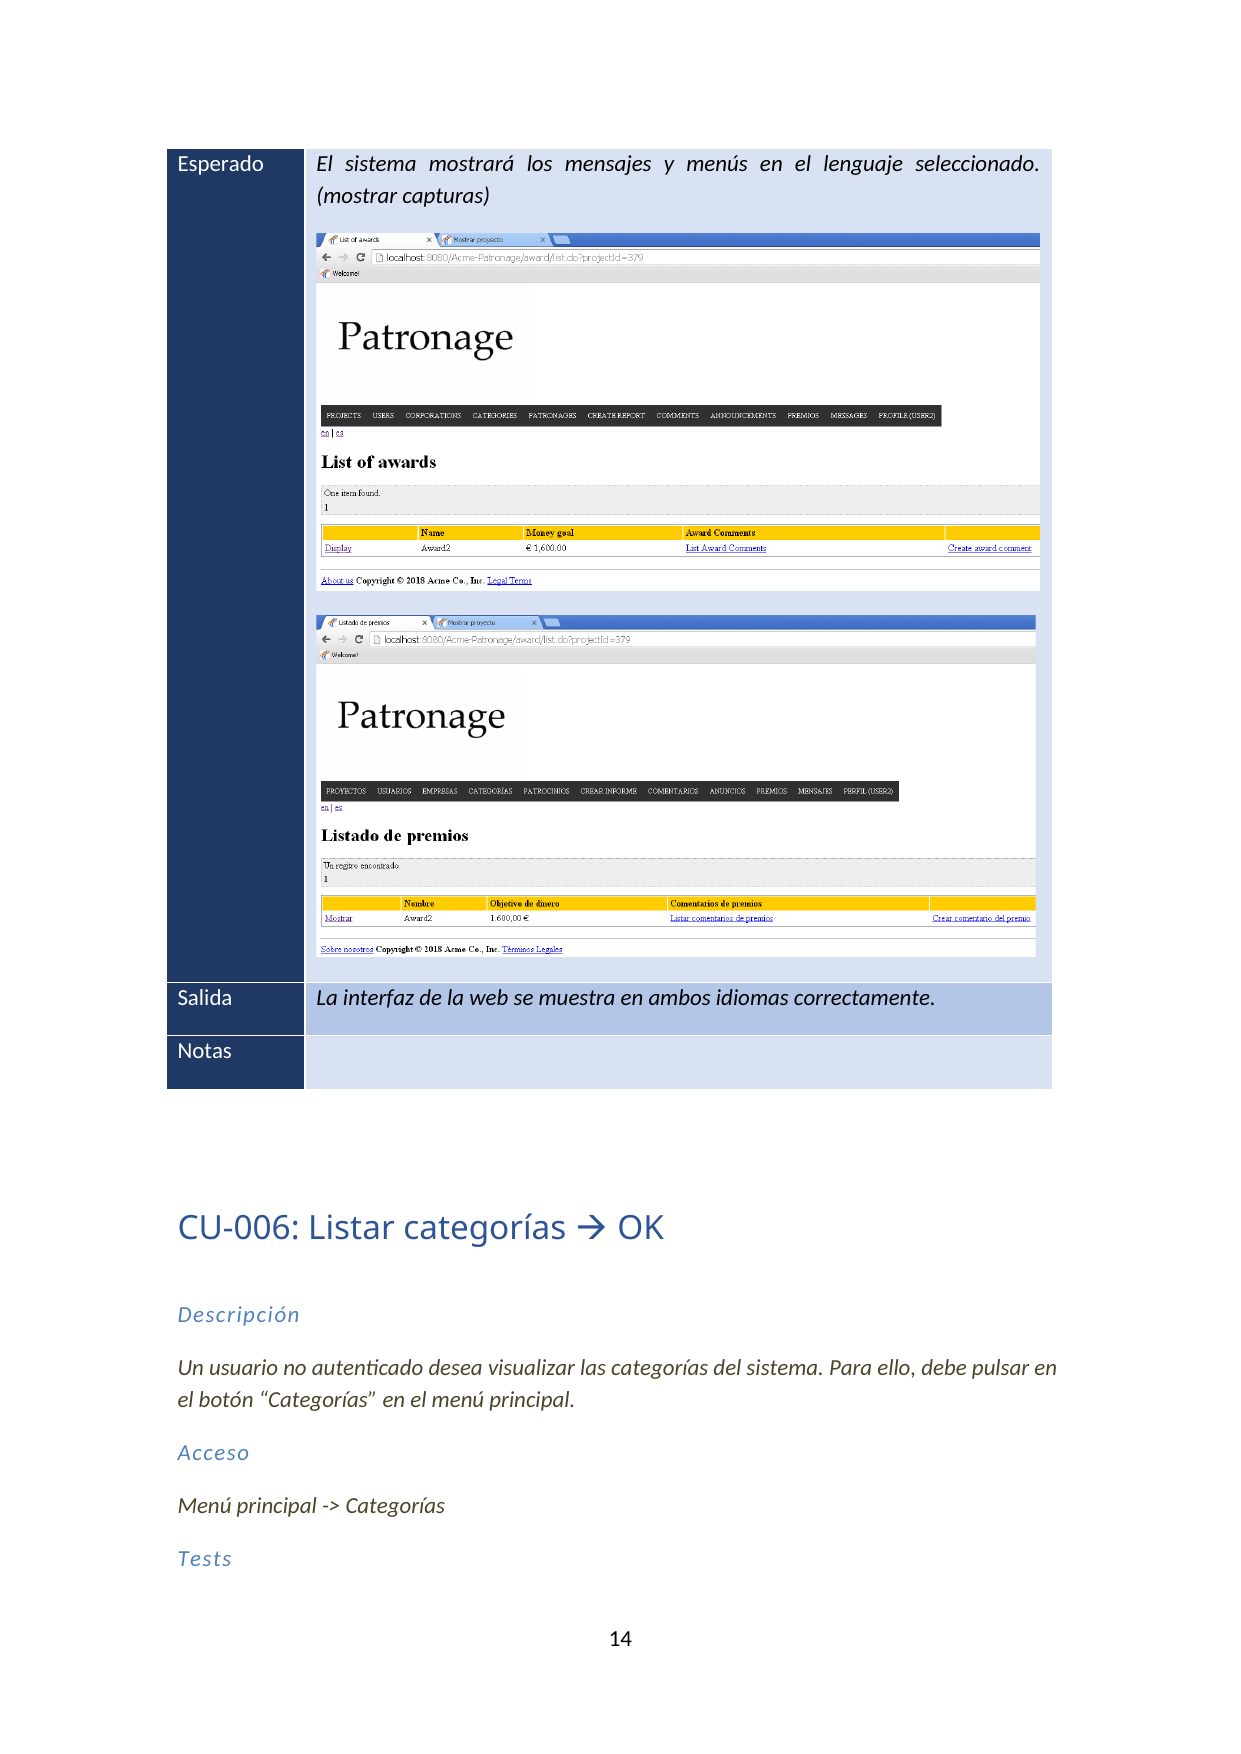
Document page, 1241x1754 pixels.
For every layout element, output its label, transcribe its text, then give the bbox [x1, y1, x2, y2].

table_cell Notas [167, 1036, 304, 1089]
table_cell Salida [167, 983, 304, 1035]
subtitle CU-006: Listar categorías OK [177, 1204, 1063, 1249]
table_cell La interfaz de la web se muestra en ambos idiomas correctamente. [306, 983, 1052, 1035]
table_cell Esperado [167, 149, 304, 982]
list Descripción [177, 1300, 1063, 1328]
list Tests [177, 1544, 1063, 1572]
picture [316, 233, 1040, 591]
table_cell El sistema mostrará los mensajes y menús en el lenguaje seleccionado. (mostrar capturas) [306, 149, 1052, 982]
picture [316, 615, 1036, 957]
text Un usuario no autenticado desea visualizar las categorías del sistema. Para ello, debe pulsar en el botón “Categorías” en el menú principal. [177, 1353, 1063, 1413]
table_cell [306, 1036, 1052, 1089]
list Acceso [177, 1438, 1063, 1466]
text Menú principal -> Categorías [177, 1491, 1063, 1519]
